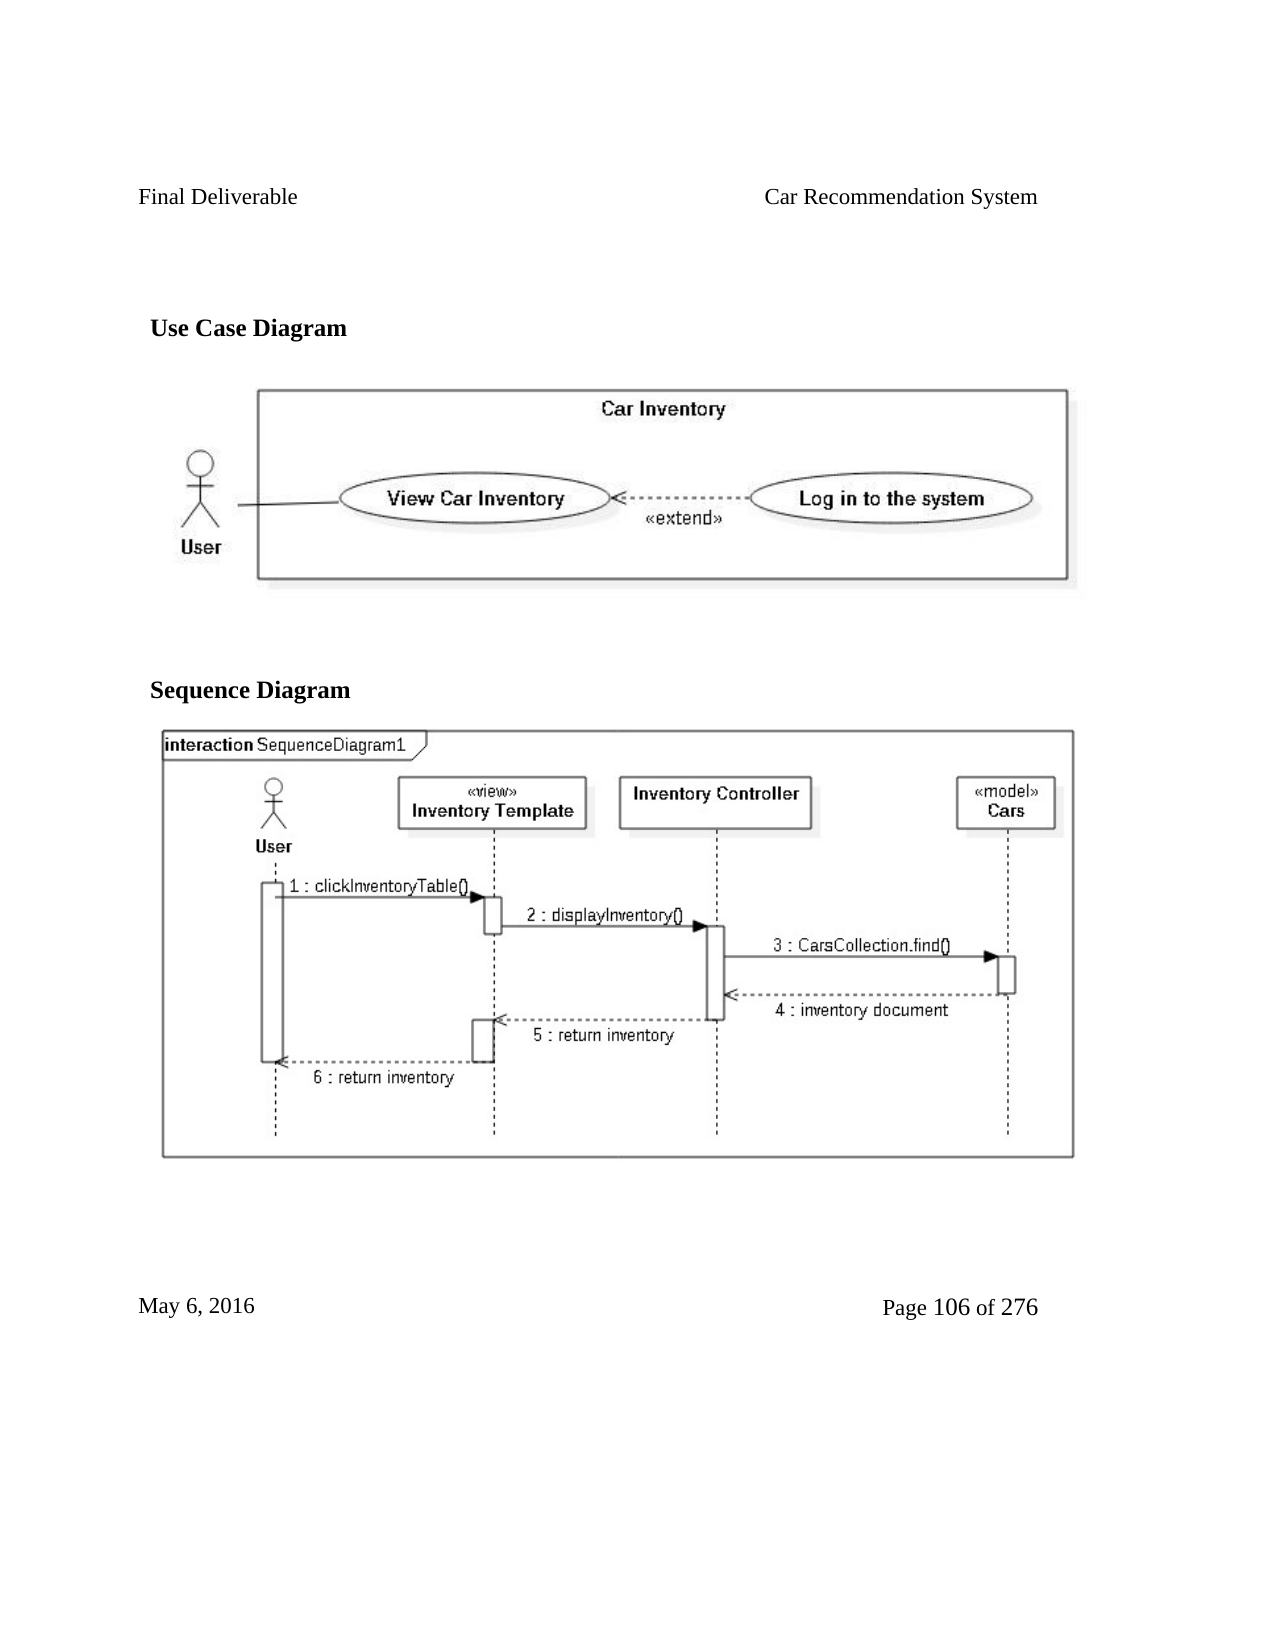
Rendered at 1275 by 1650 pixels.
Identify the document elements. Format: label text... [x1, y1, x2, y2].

picture [150, 718, 1125, 1210]
subtitle Sequence Diagram [150, 676, 1125, 704]
subtitle Use Case Diagram [150, 313, 1125, 342]
picture [150, 377, 1125, 638]
